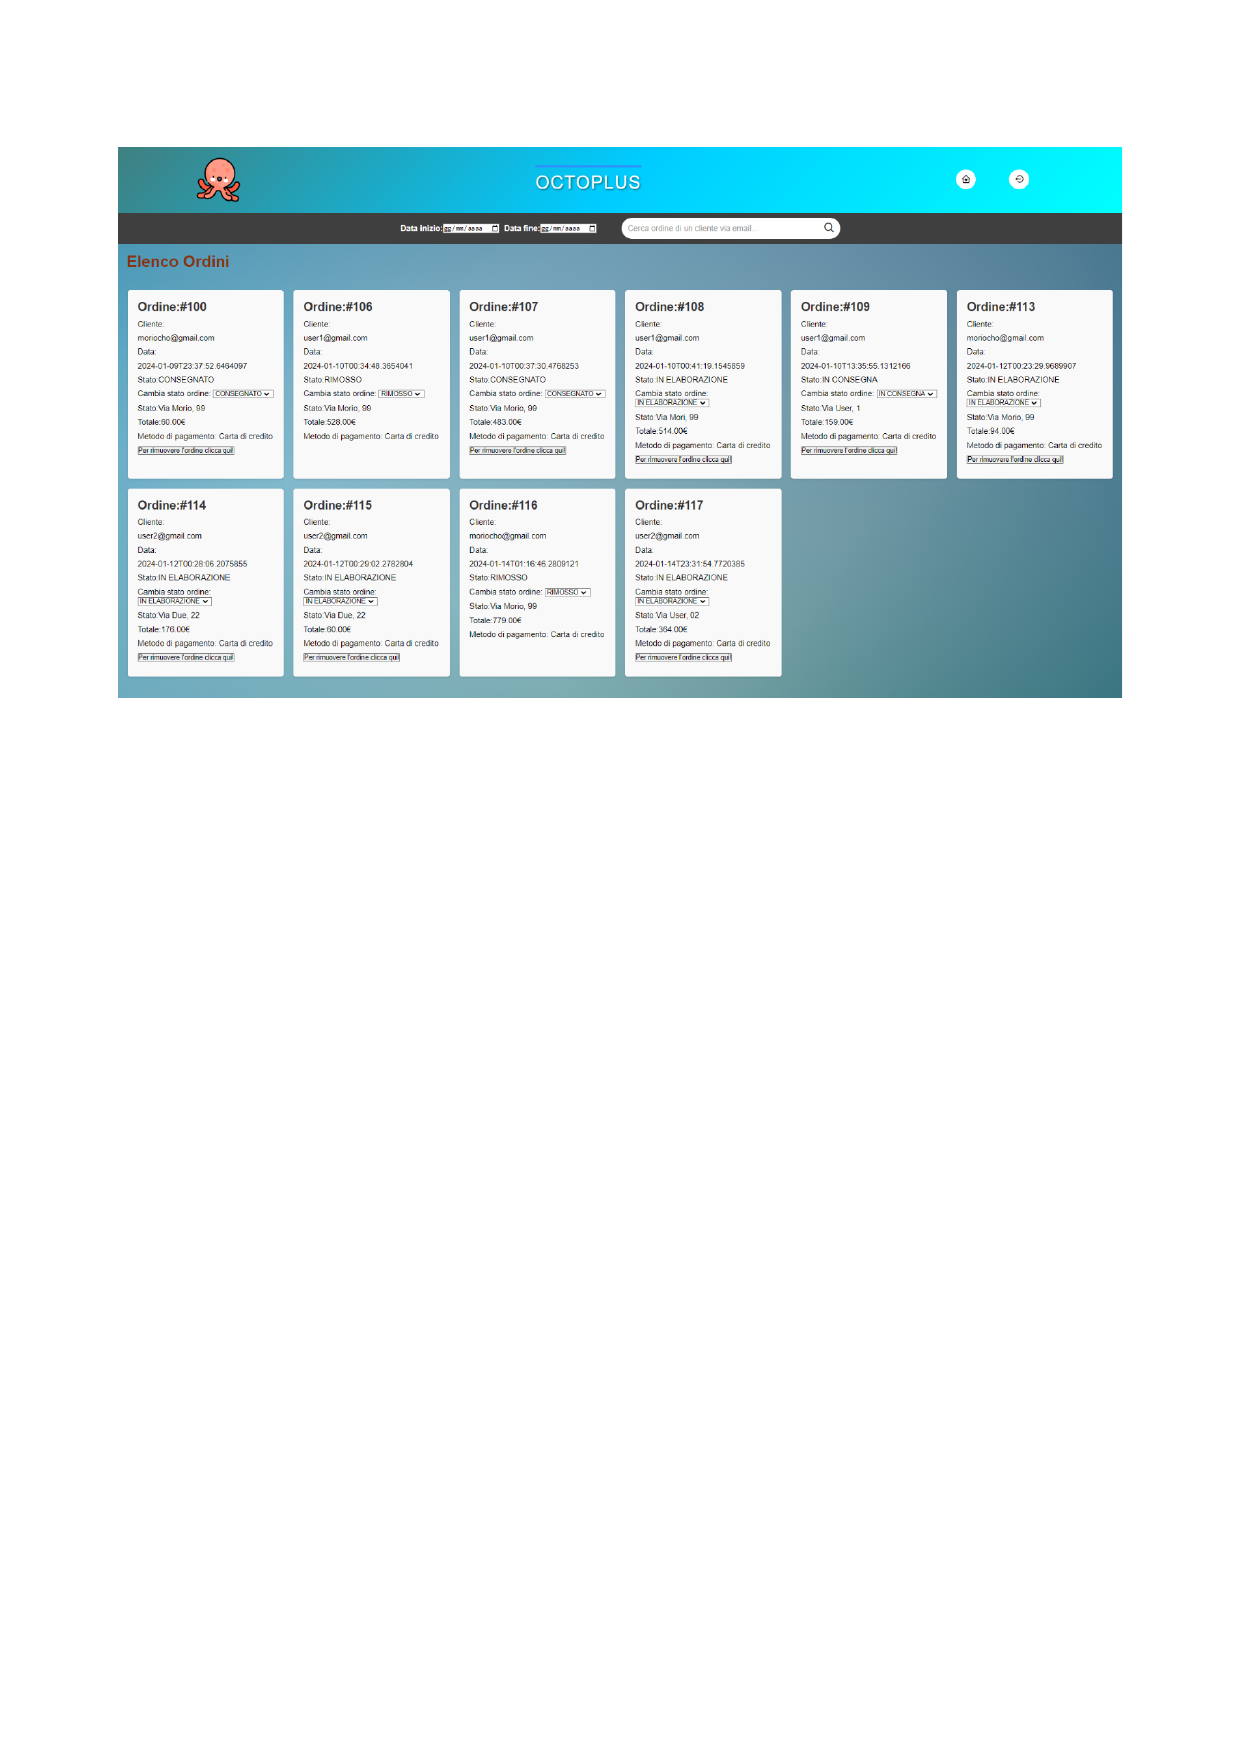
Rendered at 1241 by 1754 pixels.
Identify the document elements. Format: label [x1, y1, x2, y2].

picture [593, 176, 600, 188]
picture [565, 176, 574, 188]
picture [118, 147, 1123, 698]
picture [585, 178, 589, 188]
